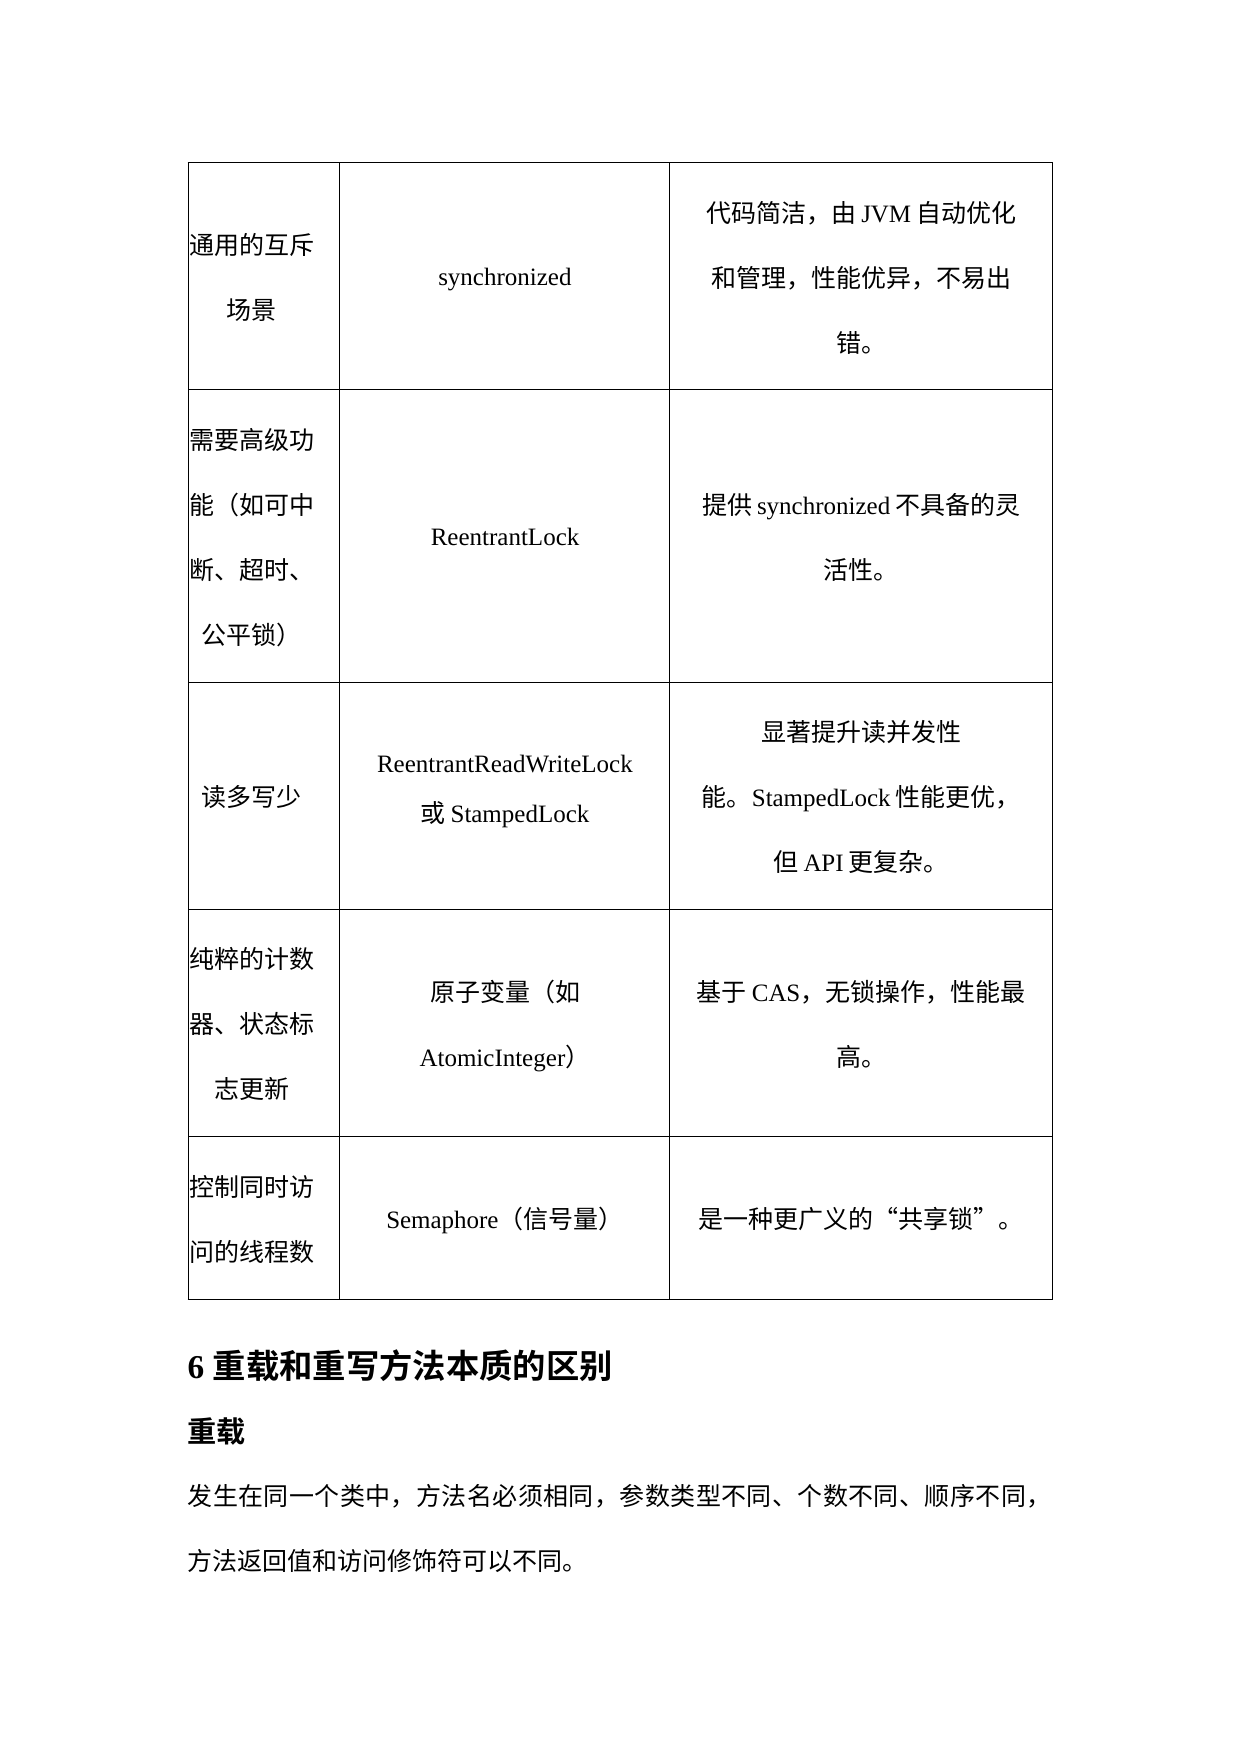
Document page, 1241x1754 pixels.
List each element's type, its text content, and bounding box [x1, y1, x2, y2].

table_cell 基于CAS，无锁操作，性能最高。 [670, 910, 1052, 1136]
table_cell 需要高级功能（如可中断、超时、公平锁） [189, 390, 339, 682]
table_cell ReentrantReadWriteLock 或StampedLock [340, 683, 669, 909]
table_cell synchronized [340, 163, 669, 389]
text 发生在同一个类中，方法名必须相同，参数类型不同、个数不同、顺序不同，方法返回值和访问修饰符可以不同。 [187, 1462, 1053, 1592]
subtitle 6 重载和重写方法本质的区别 [187, 1332, 1053, 1397]
subtitle 重载 [187, 1397, 1053, 1462]
table_cell 原子变量（如AtomicInteger） [340, 910, 669, 1136]
table_cell ReentrantLock [340, 390, 669, 682]
table_cell 显著提升读并发性能。StampedLock性能更优，但API更复杂。 [670, 683, 1052, 909]
table_cell 控制同时访问的线程数 [189, 1137, 339, 1298]
table_cell 纯粹的计数器、状态标志更新 [189, 910, 339, 1136]
table_cell Semaphore（信号量） [340, 1137, 669, 1298]
table_cell 是一种更广义的“共享锁”。 [670, 1137, 1052, 1298]
table_cell 通用的互斥场景 [189, 163, 339, 389]
table_cell 读多写少 [189, 683, 339, 909]
table_cell 代码简洁，由JVM自动优化和管理，性能优异，不易出错。 [670, 163, 1052, 389]
table_cell 提供synchronized不具备的灵活性。 [670, 390, 1052, 682]
